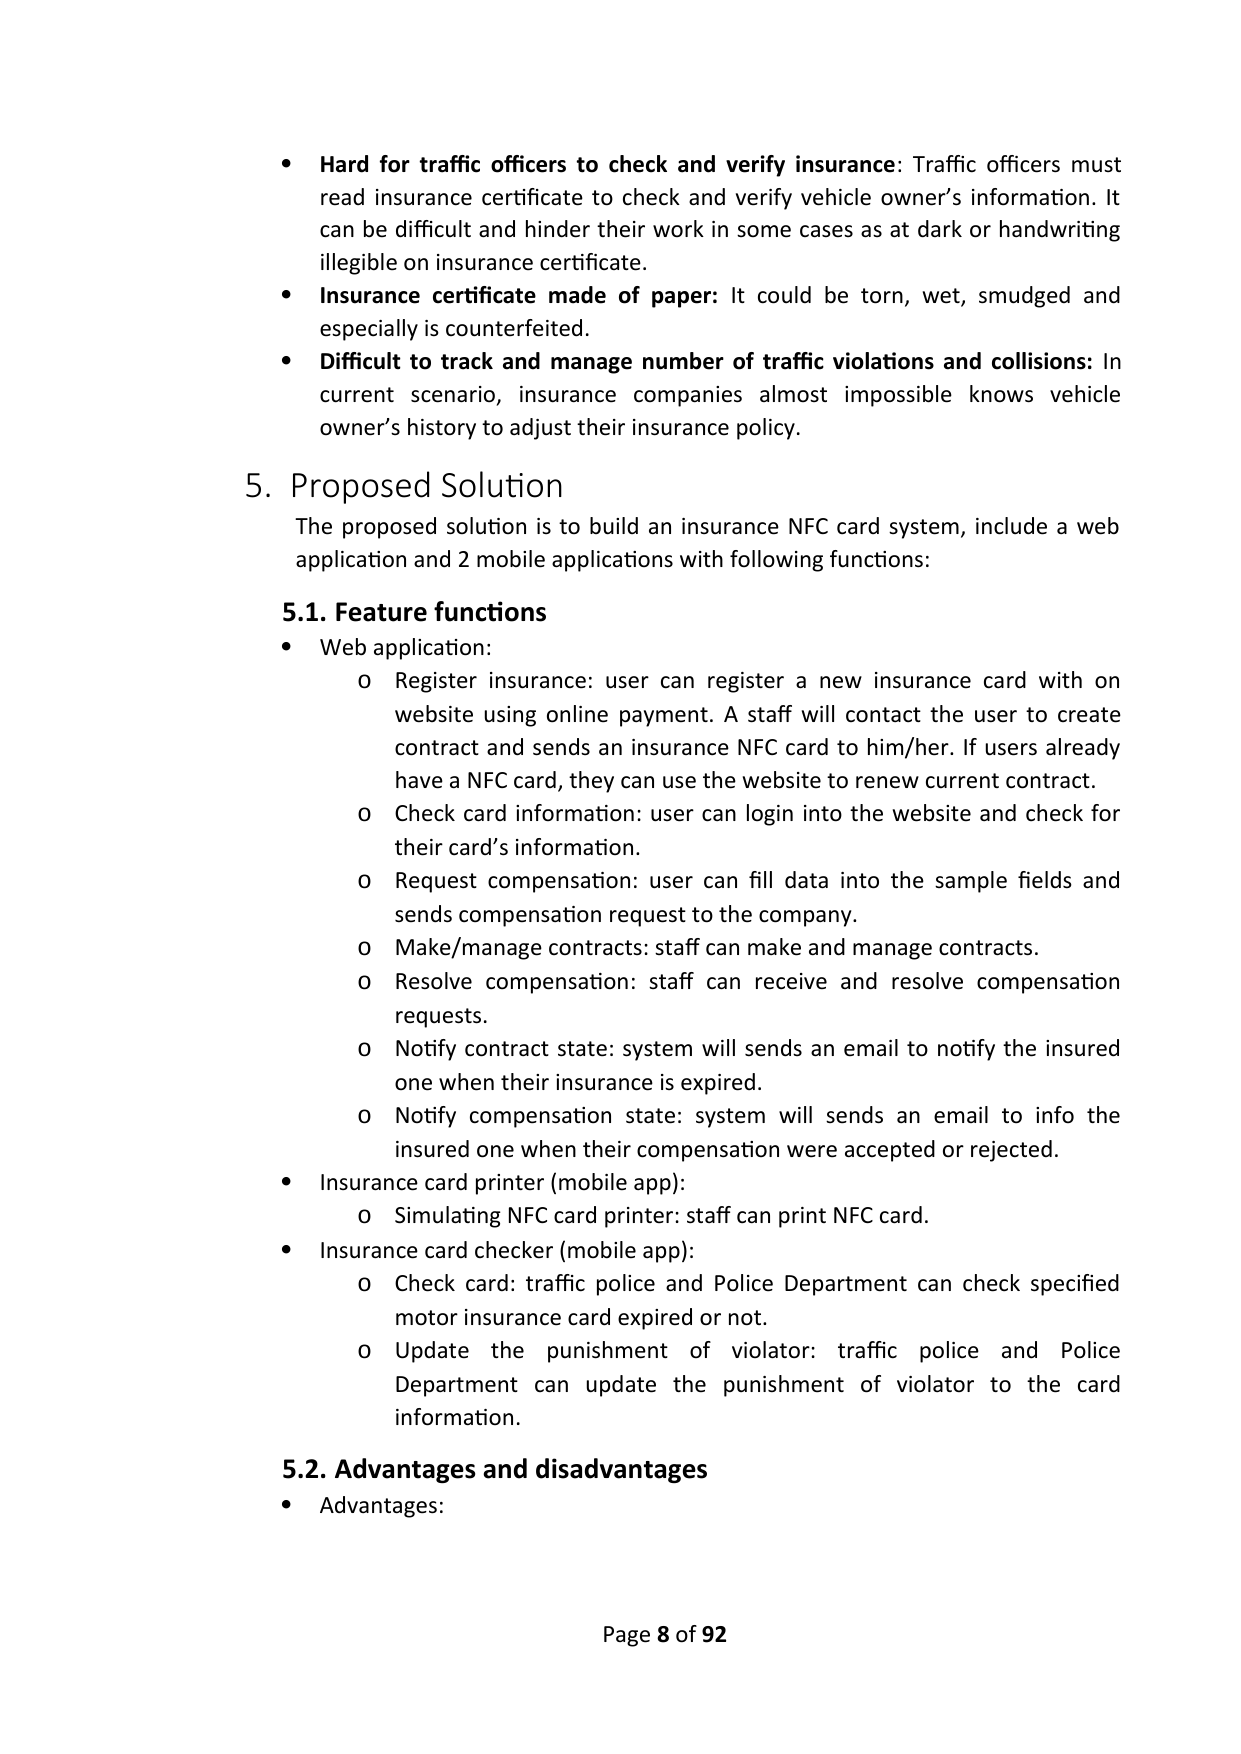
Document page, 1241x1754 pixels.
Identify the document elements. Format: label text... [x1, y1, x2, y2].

list Check card information: user can login into the website and check for their card’s information. [357, 797, 1122, 862]
list Insurance certificate made of paper: It could be torn, wet, smudged and especially is counterfeited. [282, 279, 1122, 343]
list Notify contract state: system will sends an email to notify the insured one when their insurance is expired. [357, 1032, 1122, 1097]
subtitle Advantages and disadvantages [282, 1450, 1122, 1486]
list Resolve compensation: staff can receive and resolve compensation requests. [357, 965, 1122, 1030]
list Simulating NFC card printer: staff can print NFC card. [357, 1199, 1122, 1231]
subtitle Proposed Solution [244, 461, 1122, 506]
list Hard for traffic officers to check and verify insurance: Traffic officers must read insurance certificate to check and verify vehicle owner’s information. It can be difficult and hinder their work in some cases as at dark or handwriting illegible on insurance certificate. [282, 148, 1122, 277]
list Insurance card printer (mobile app): [282, 1167, 1122, 1197]
list Request compensation: user can fill data into the sample fields and sends compensation request to the company. [357, 864, 1122, 929]
list Update the punishment of violator: traffic police and Police Department can update the punishment of violator to the card information. [357, 1334, 1122, 1431]
list Advantages: [282, 1489, 1122, 1519]
subtitle Feature functions [282, 593, 1122, 628]
list Difficult to track and manage number of traffic violations and collisions: In current scenario, insurance companies almost impossible knows vehicle owner’s history to adjust their insurance policy. [282, 345, 1122, 442]
list Make/manage contracts: staff can make and manage contracts. [357, 931, 1122, 963]
list Check card: traffic police and Police Department can check specified motor insurance card expired or not. [357, 1267, 1122, 1331]
list Web application: [282, 631, 1122, 662]
list Register insurance: user can register a new insurance card with on website using online payment. A staff will contact the user to create contract and sends an insurance NFC card to him/her. If users already have a NFC card, they can use the website to renew current contract. [357, 664, 1122, 794]
list Notify compensation state: system will sends an email to info the insured one when their compensation were accepted or rejected. [357, 1099, 1122, 1164]
text The proposed solution is to build an insurance NFC card system, include a web application and 2 mobile applications with following functions: [295, 510, 1122, 573]
list Insurance card checker (mobile app): [282, 1234, 1122, 1264]
